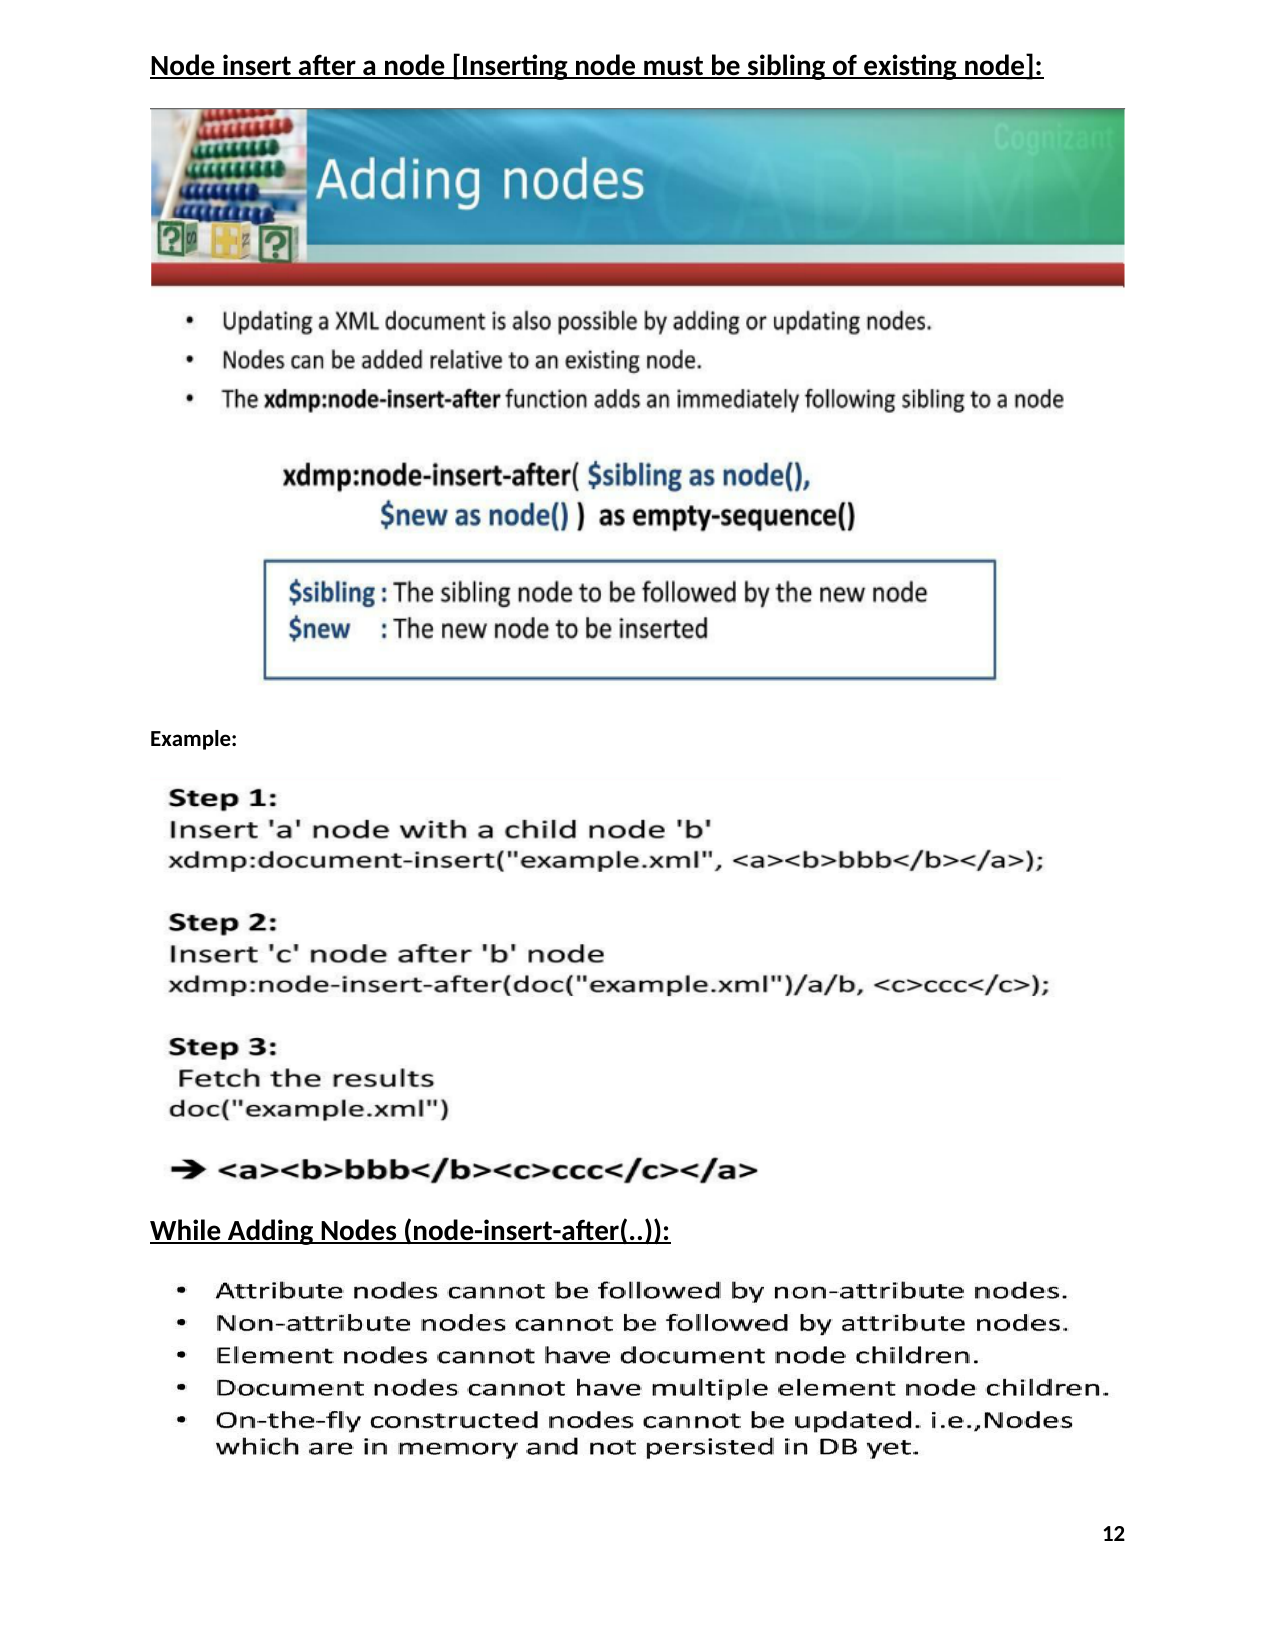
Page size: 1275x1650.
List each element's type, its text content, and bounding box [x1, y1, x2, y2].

text Node insert after a node [Inserting node must be sibling of existing node]: [150, 47, 1125, 82]
text Example: [150, 724, 1125, 752]
picture [150, 108, 1125, 700]
picture [150, 777, 1061, 1187]
picture [150, 1273, 1124, 1480]
text While Adding Nodes (node-insert-after(..)): [150, 1212, 1125, 1247]
